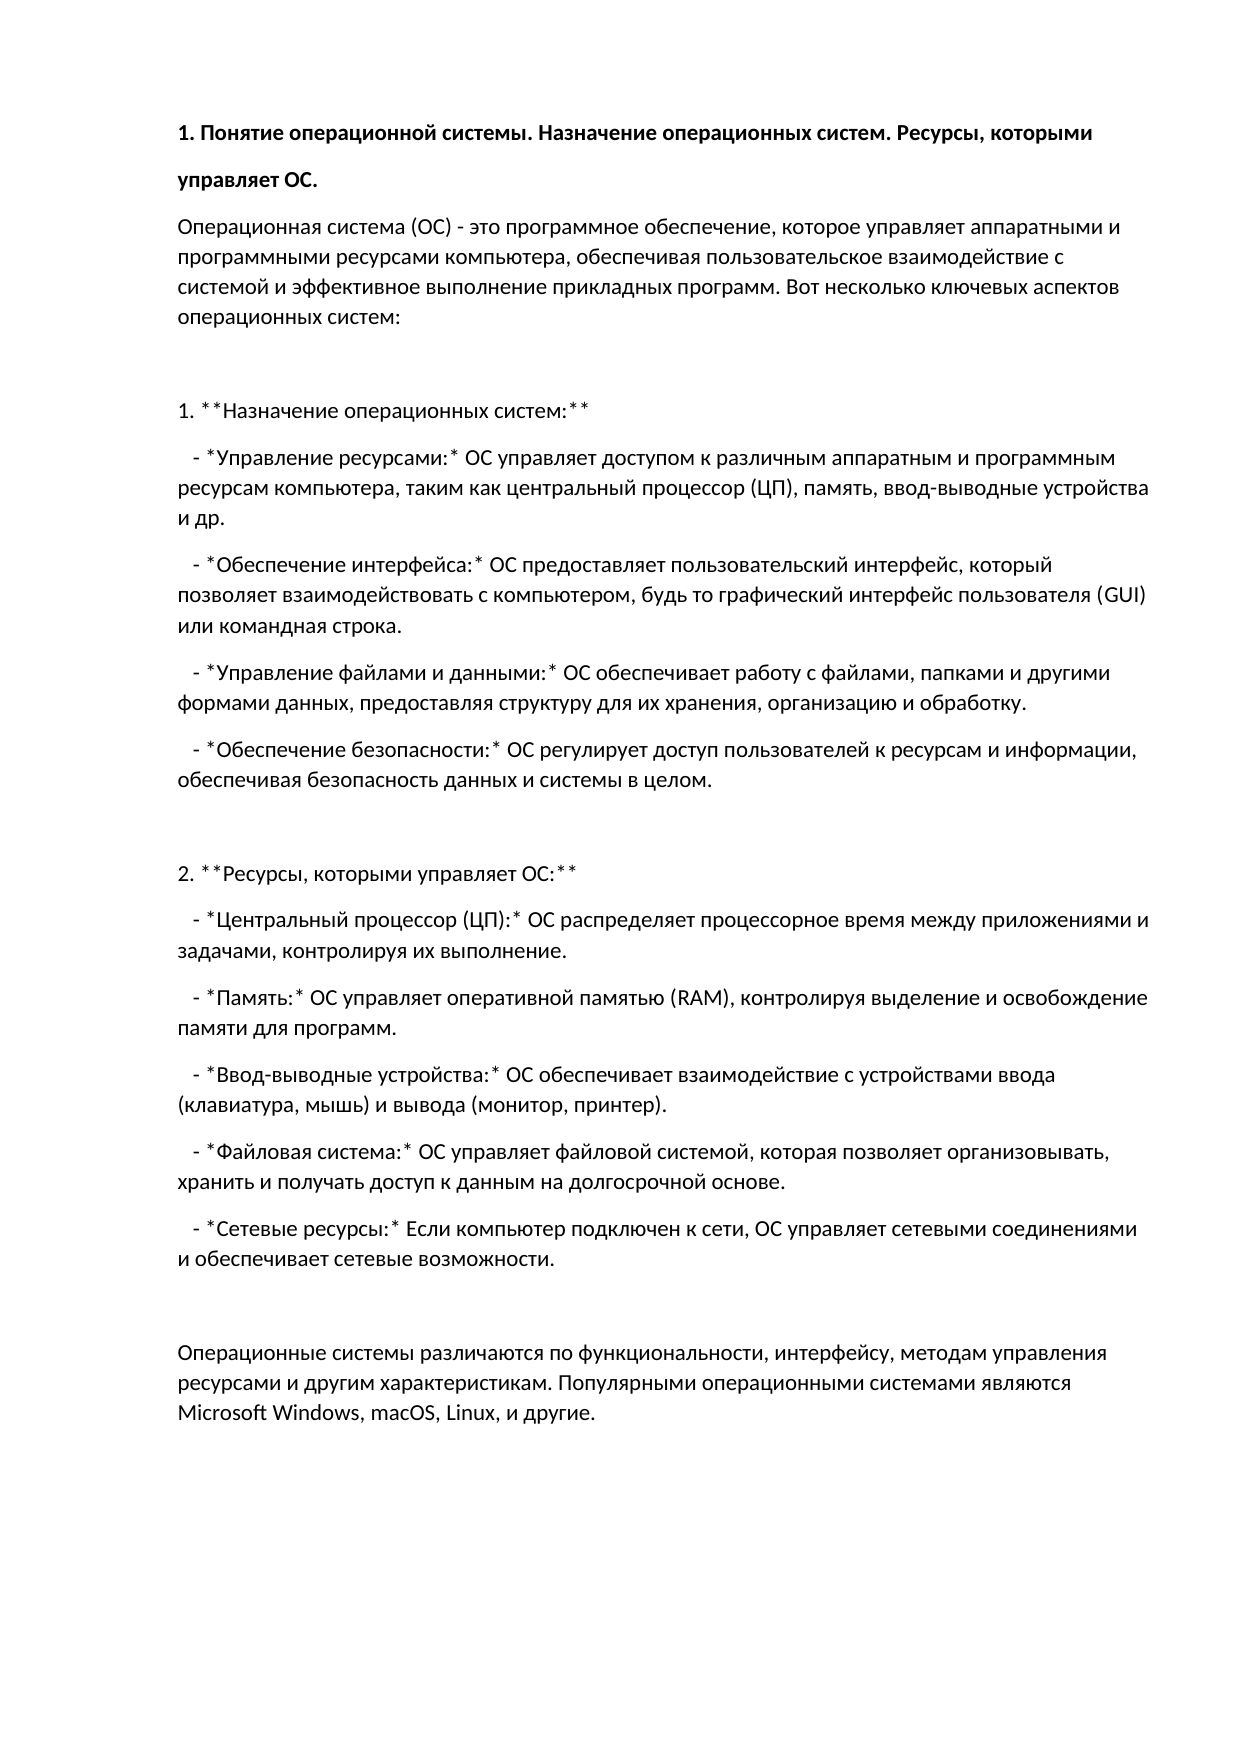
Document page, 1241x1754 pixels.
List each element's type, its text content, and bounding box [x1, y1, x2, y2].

text управляет ОС. [177, 165, 1152, 193]
text - *Память:* ОС управляет оперативной памятью (RAM), контролируя выделение и освобождение памяти для программ. [177, 983, 1152, 1041]
text - *Файловая система:* ОС управляет файловой системой, которая позволяет организовывать, хранить и получать доступ к данным на долгосрочной основе. [177, 1137, 1152, 1195]
text - *Управление файлами и данными:* ОС обеспечивает работу с файлами, папками и другими формами данных, предоставляя структуру для их хранения, организацию и обработку. [177, 658, 1152, 716]
text Операционная система (ОС) - это программное обеспечение, которое управляет аппаратными и программными ресурсами компьютера, обеспечивая пользовательское взаимодействие с системой и эффективное выполнение прикладных программ. Вот несколько ключевых аспектов операционных систем: [177, 212, 1152, 331]
text - *Центральный процессор (ЦП):* ОС распределяет процессорное время между приложениями и задачами, контролируя их выполнение. [177, 906, 1152, 964]
text 1. **Назначение операционных систем:** [177, 396, 1152, 424]
text - *Обеспечение безопасности:* ОС регулирует доступ пользователей к ресурсам и информации, обеспечивая безопасность данных и системы в целом. [177, 735, 1152, 793]
text 1. Понятие операционной системы. Назначение операционных систем. Ресурсы, которыми [177, 118, 1152, 146]
text - *Обеспечение интерфейса:* ОС предоставляет пользовательский интерфейс, который позволяет взаимодействовать с компьютером, будь то графический интерфейс пользователя (GUI) или командная строка. [177, 550, 1152, 639]
text - *Управление ресурсами:* ОС управляет доступом к различным аппаратным и программным ресурсам компьютера, таким как центральный процессор (ЦП), память, ввод-выводные устройства и др. [177, 443, 1152, 532]
text 2. **Ресурсы, которыми управляет ОС:** [177, 859, 1152, 887]
text Операционные системы различаются по функциональности, интерфейсу, методам управления ресурсами и другим характеристикам. Популярными операционными системами являются Microsoft Windows, macOS, Linux, и другие. [177, 1338, 1152, 1426]
text - *Ввод-выводные устройства:* ОС обеспечивает взаимодействие с устройствами ввода (клавиатура, мышь) и вывода (монитор, принтер). [177, 1060, 1152, 1118]
text - *Сетевые ресурсы:* Если компьютер подключен к сети, ОС управляет сетевыми соединениями и обеспечивает сетевые возможности. [177, 1214, 1152, 1272]
